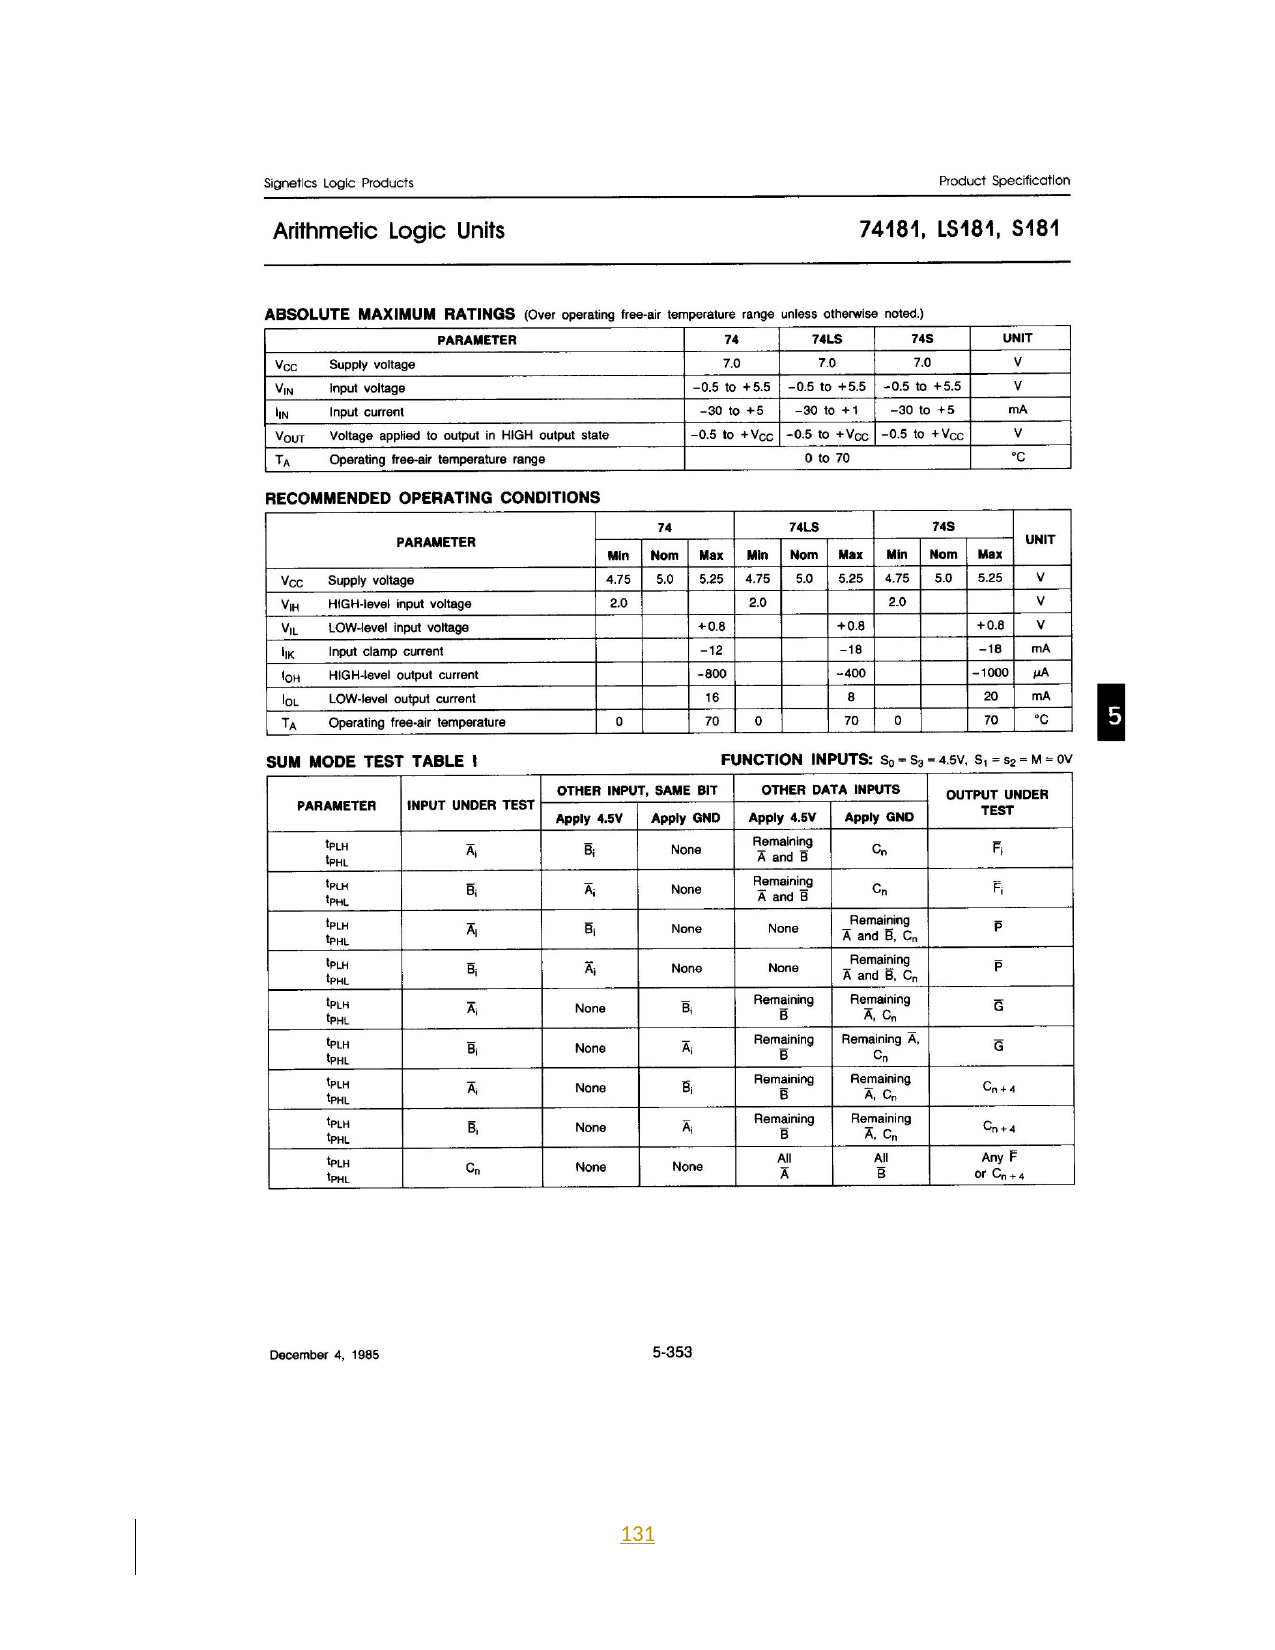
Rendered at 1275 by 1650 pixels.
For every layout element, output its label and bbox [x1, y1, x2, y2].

picture [150, 150, 1125, 1381]
